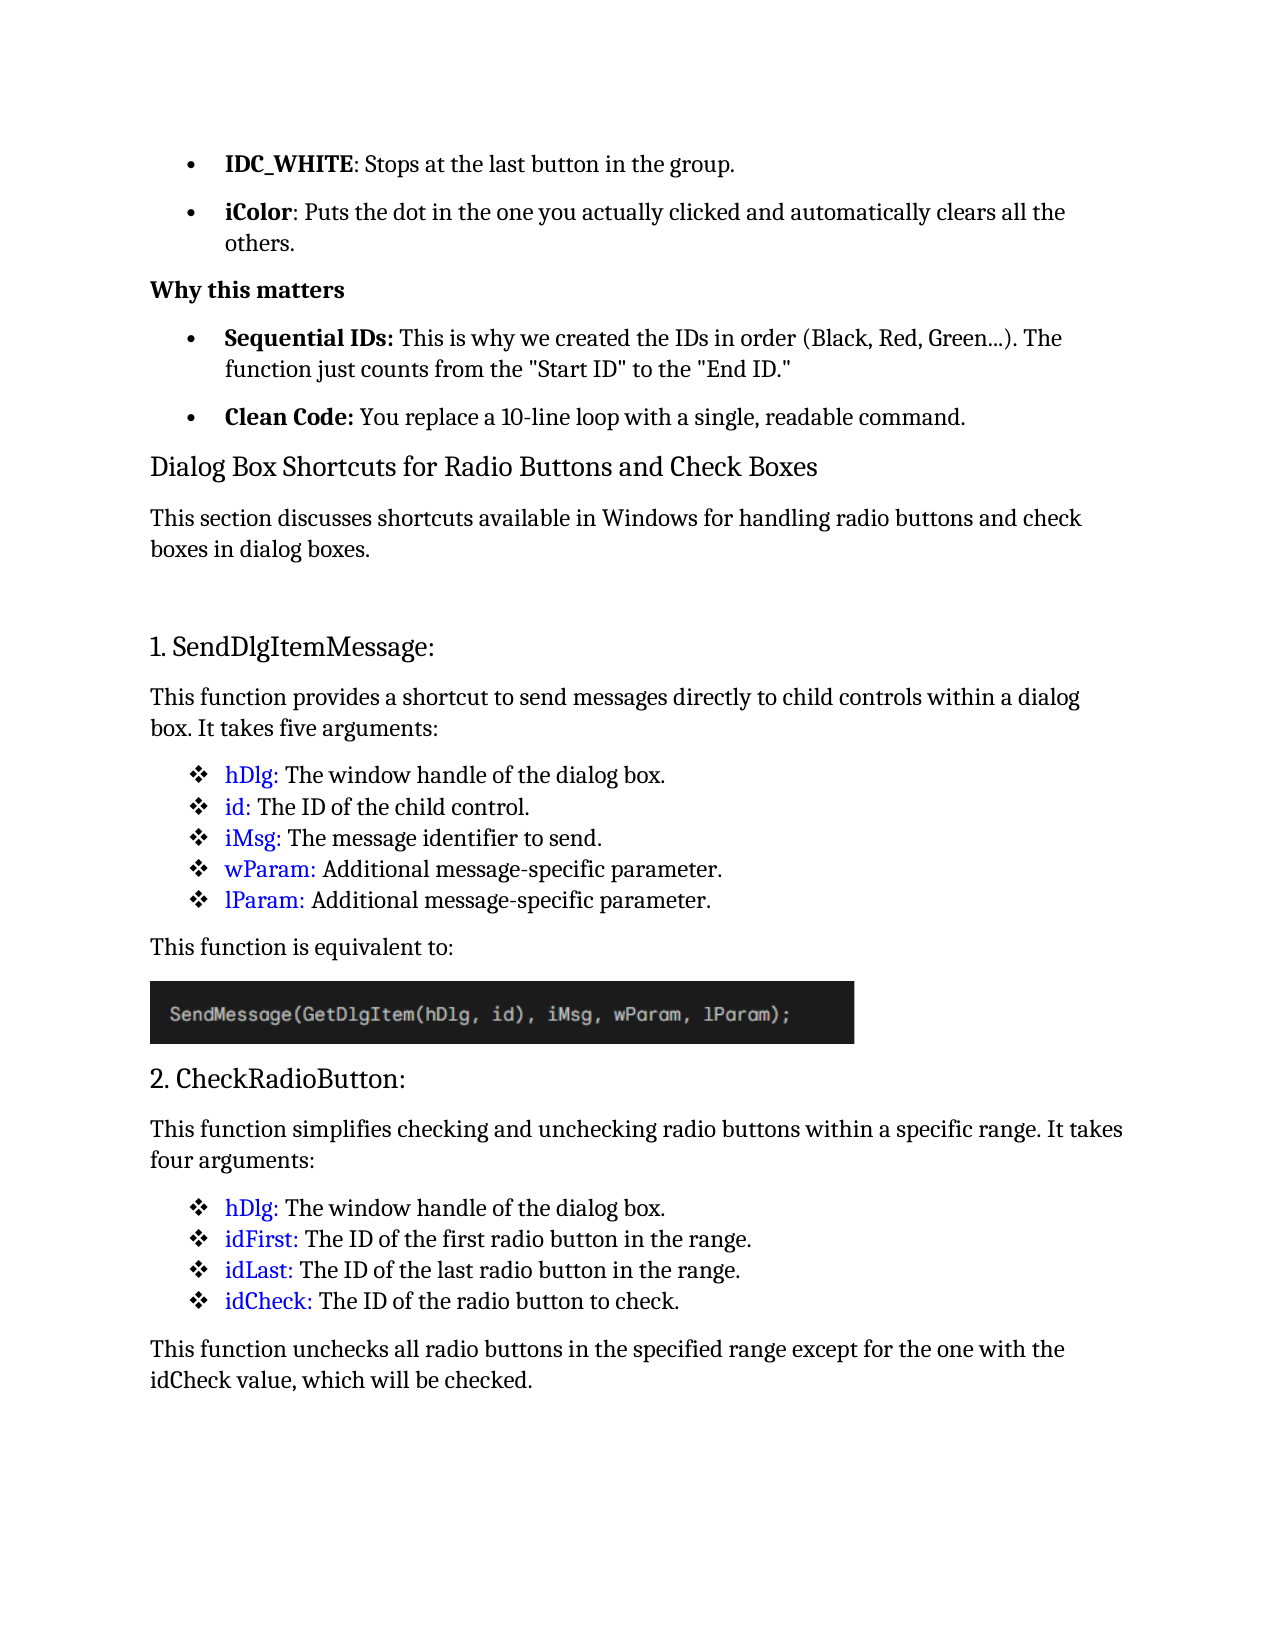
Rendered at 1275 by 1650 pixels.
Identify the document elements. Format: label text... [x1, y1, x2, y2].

text This function provides a shortcut to send messages directly to child controls within a dialog box. It takes five arguments: [150, 683, 1125, 742]
text 1. SendDlgItemMessage: [150, 630, 1125, 663]
list IDC_WHITE: Stops at the last button in the group. [187, 150, 1125, 179]
picture [150, 981, 855, 1044]
list iMsg: The message identifier to send. [187, 823, 1125, 852]
list Sequential IDs: This is why we created the IDs in order (Black, Red, Green...). The function just counts from the "Start ID" to the "End ID." [187, 324, 1125, 384]
text This function simplifies checking and unchecking radio buttons within a specific range. It takes four arguments: [150, 1115, 1125, 1175]
text Dialog Box Shortcuts for Radio Buttons and Check Boxes [150, 451, 1125, 484]
list idCheck: The ID of the radio button to check. [187, 1287, 1125, 1316]
list iColor: Puts the dot in the one you actually clicked and automatically clears all the others. [187, 198, 1125, 257]
text This function is equivalent to: [150, 933, 1125, 962]
list hDlg: The window handle of the dialog box. [187, 761, 1125, 790]
text Why this matters [150, 276, 1125, 305]
text This section discusses shortcuts available in Windows for handling radio buttons and check boxes in dialog boxes. [150, 503, 1125, 563]
list id: The ID of the child control. [187, 792, 1125, 821]
list Clean Code: You replace a 10-line loop with a single, readable command. [187, 403, 1125, 432]
text 2. CheckRadioButton: [150, 1062, 1125, 1096]
list lParam: Additional message-specific parameter. [187, 886, 1125, 914]
text This function unchecks all radio buttons in the specified range except for the one with the idCheck value, which will be checked. [150, 1334, 1125, 1394]
list idLast: The ID of the last radio button in the range. [187, 1256, 1125, 1284]
list hDlg: The window handle of the dialog box. [187, 1194, 1125, 1222]
list wParam: Additional message-specific parameter. [187, 854, 1125, 883]
list idFirst: The ID of the first radio button in the range. [187, 1225, 1125, 1253]
